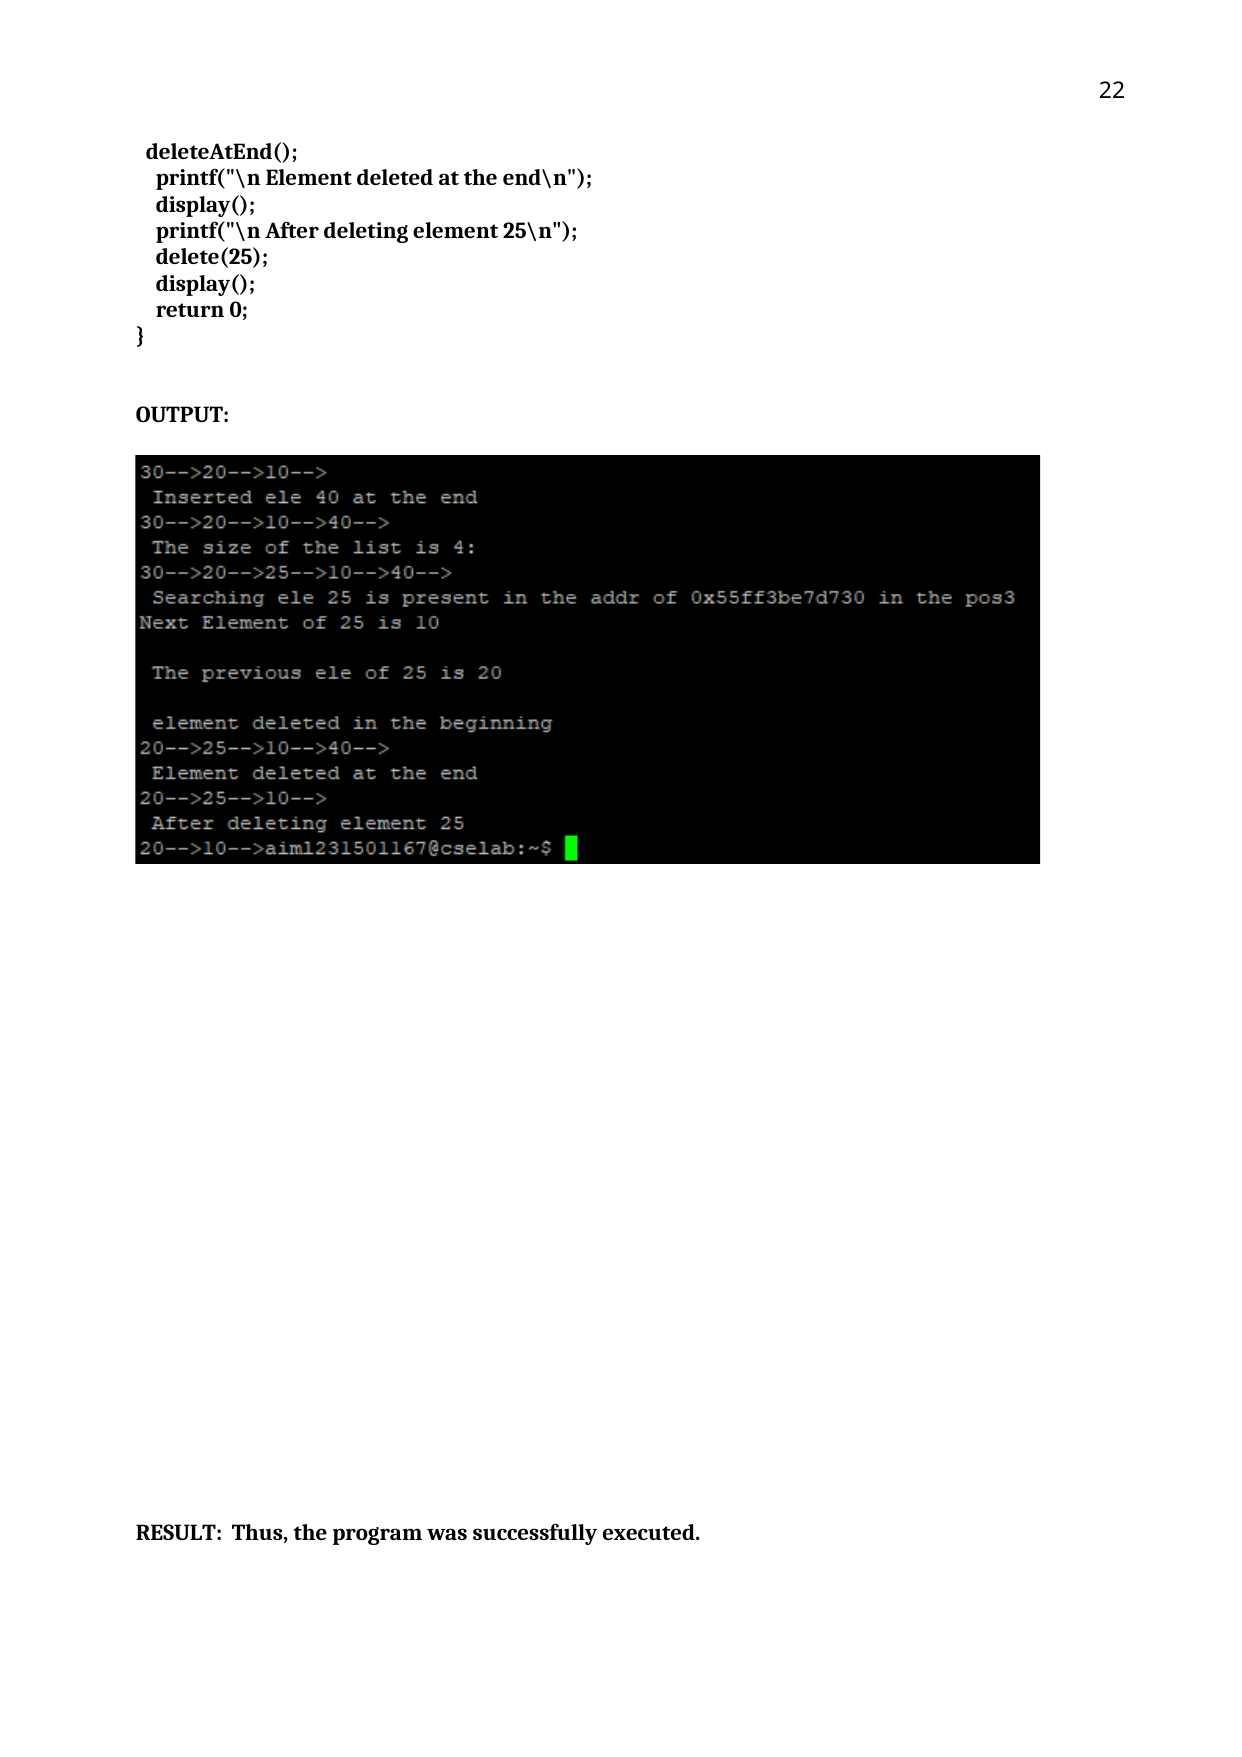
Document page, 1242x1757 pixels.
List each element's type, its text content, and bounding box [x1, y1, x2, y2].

text deleteAtEnd(); [146, 138, 1162, 165]
picture [135, 455, 1041, 864]
text } [136, 323, 1162, 350]
text RESULT: Thus, the program was successfully executed. [136, 1519, 1162, 1546]
text display(); return 0; [156, 271, 259, 323]
text printf("\n After deleting element 25\n"); delete(25); [156, 218, 587, 271]
text OUTPUT: [136, 402, 1162, 429]
text printf("\n Element deleted at the end\n"); display(); [156, 165, 600, 218]
